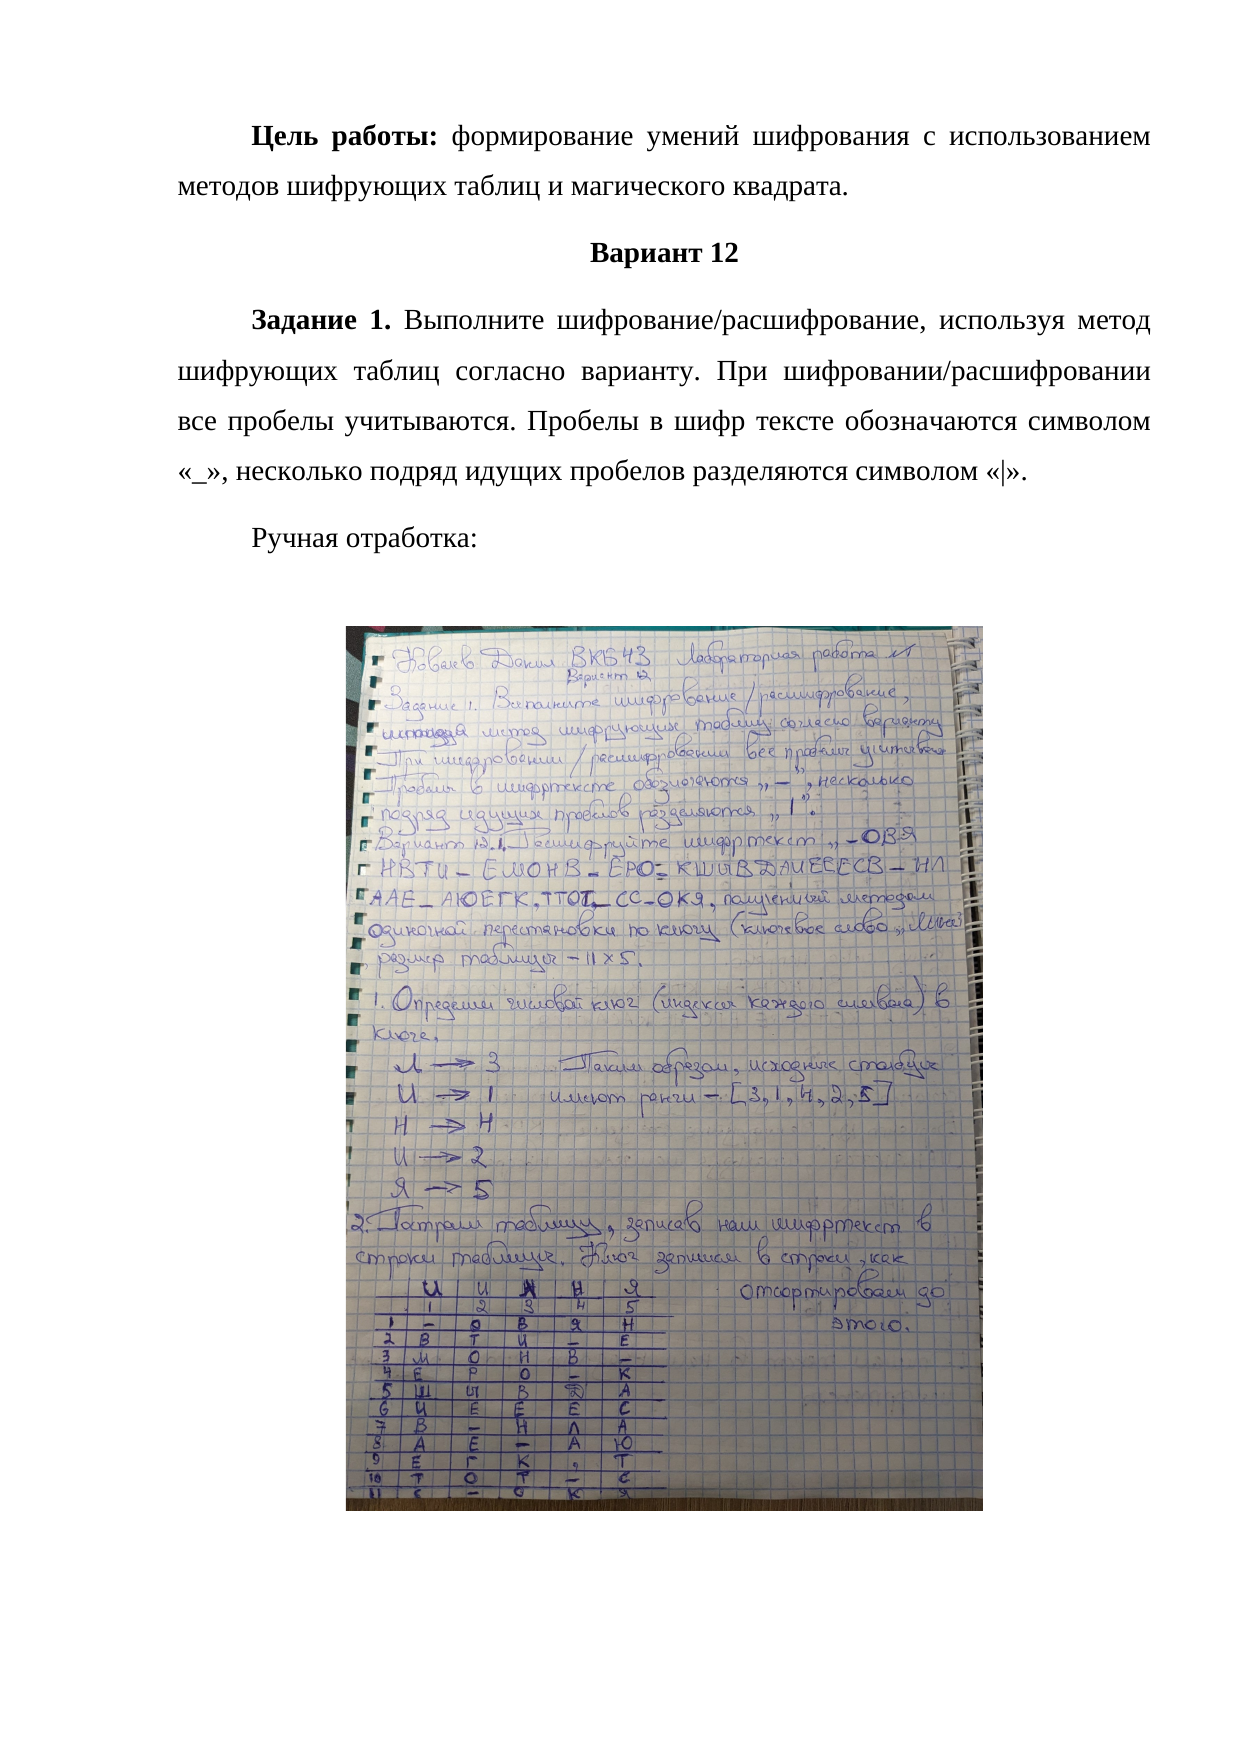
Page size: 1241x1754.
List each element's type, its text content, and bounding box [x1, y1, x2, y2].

text Задание 1. Выполните шифрование/расшифрование, используя метод шифрующих таблиц согласно варианту. При шифровании/расшифровании все пробелы учитываются. Пробелы в шифр тексте обозначаются символом «_», несколько подряд идущих пробелов разделяются символом «|». [177, 302, 1152, 487]
text Цель работы: формирование умений шифрования с использованием методов шифрующих таблиц и магического квадрата. [177, 118, 1152, 202]
text Ручная отработка: [177, 520, 1152, 554]
picture [345, 626, 983, 1511]
text Вариант 12 [177, 235, 1152, 269]
